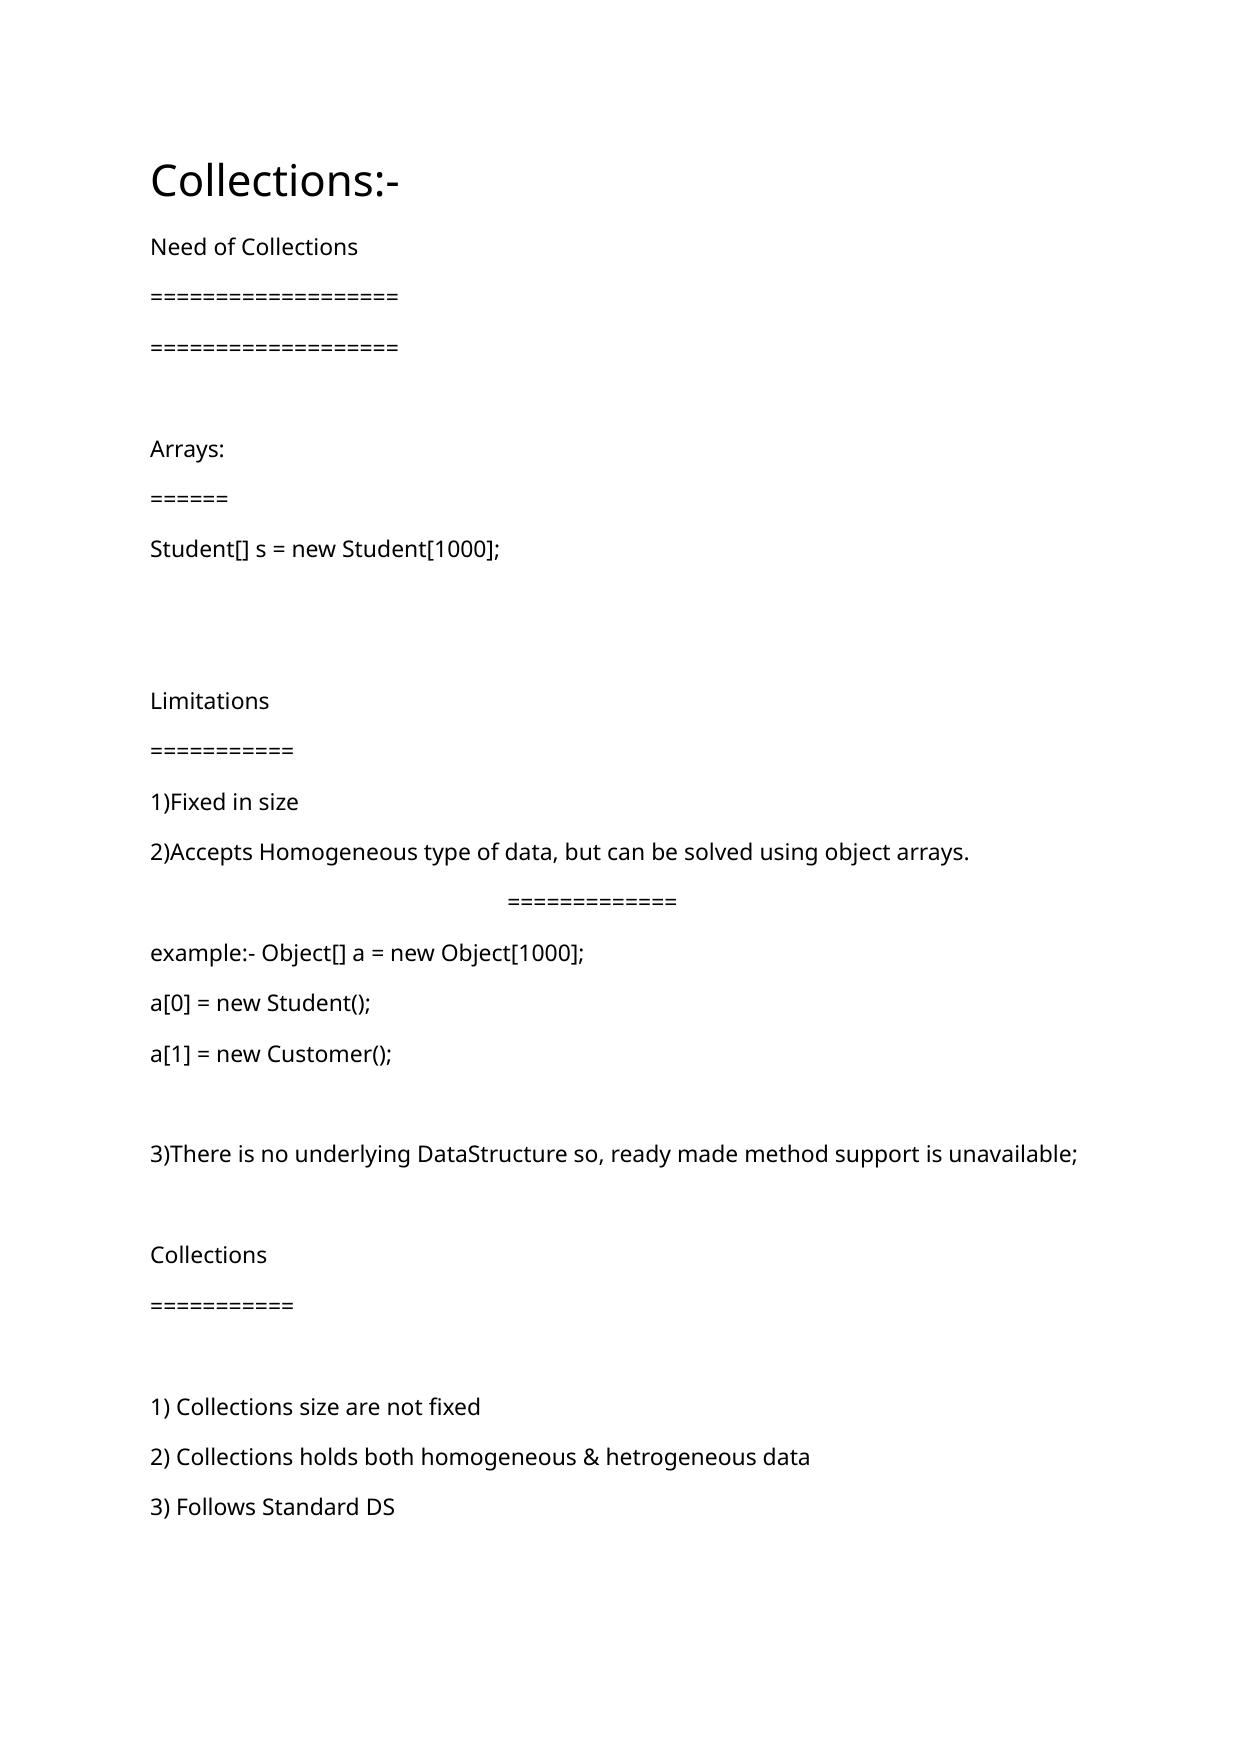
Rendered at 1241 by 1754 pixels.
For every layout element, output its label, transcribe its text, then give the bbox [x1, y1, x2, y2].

text 1)Fixed in size [150, 786, 1090, 817]
text Arrays: [150, 433, 1090, 464]
text Need of Collections [150, 231, 1090, 262]
text ============= [150, 886, 1090, 918]
text ====== [150, 483, 1090, 514]
text =========== [150, 1290, 1090, 1321]
text Limitations [150, 685, 1090, 716]
text =================== [150, 281, 1090, 313]
text example:- Object[] a = new Object[1000]; [150, 937, 1090, 968]
text =================== [150, 332, 1090, 363]
text 1) Collections size are not fixed [150, 1391, 1090, 1422]
text 3)There is no underlying DataStructure so, ready made method support is unavailable; [150, 1138, 1090, 1170]
text a[1] = new Customer(); [150, 1038, 1090, 1069]
text 3) Follows Standard DS [150, 1491, 1090, 1523]
text Collections:- [150, 150, 1090, 209]
text =========== [150, 735, 1090, 766]
text 2)Accepts Homogeneous type of data, but can be solved using object arrays. [150, 836, 1090, 867]
text 2) Collections holds both homogeneous & hetrogeneous data [150, 1441, 1090, 1472]
text Student[] s = new Student[1000]; [150, 533, 1090, 565]
text Collections [150, 1239, 1090, 1271]
text a[0] = new Student(); [150, 987, 1090, 1018]
